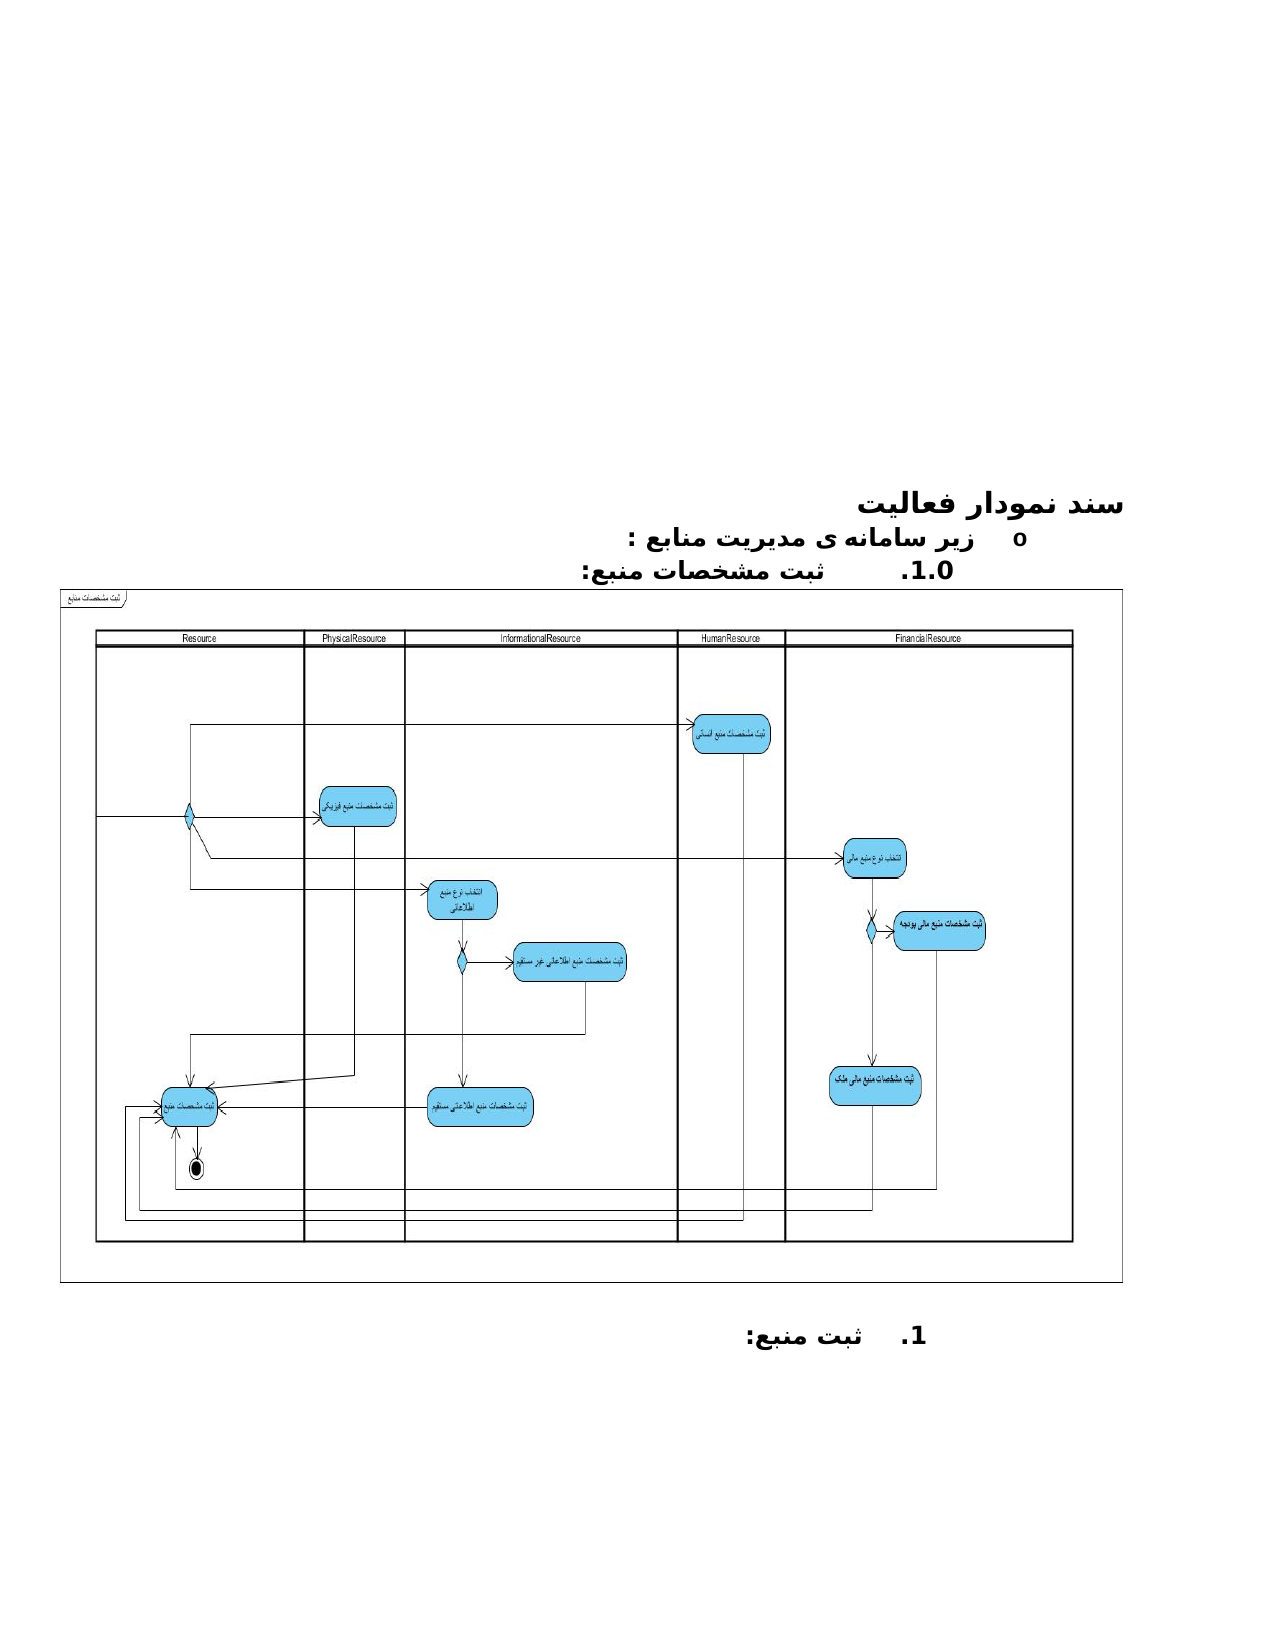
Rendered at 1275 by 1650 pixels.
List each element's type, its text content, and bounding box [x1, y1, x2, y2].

picture [58, 587, 1125, 1287]
list زیر سامانه ی مدیریت منابع : [150, 523, 1012, 554]
list ثبت مشخصات منبع: [150, 556, 900, 585]
list ثبت منبع: [150, 1321, 900, 1350]
subtitle سند نمودار فعالیت [150, 486, 1125, 520]
